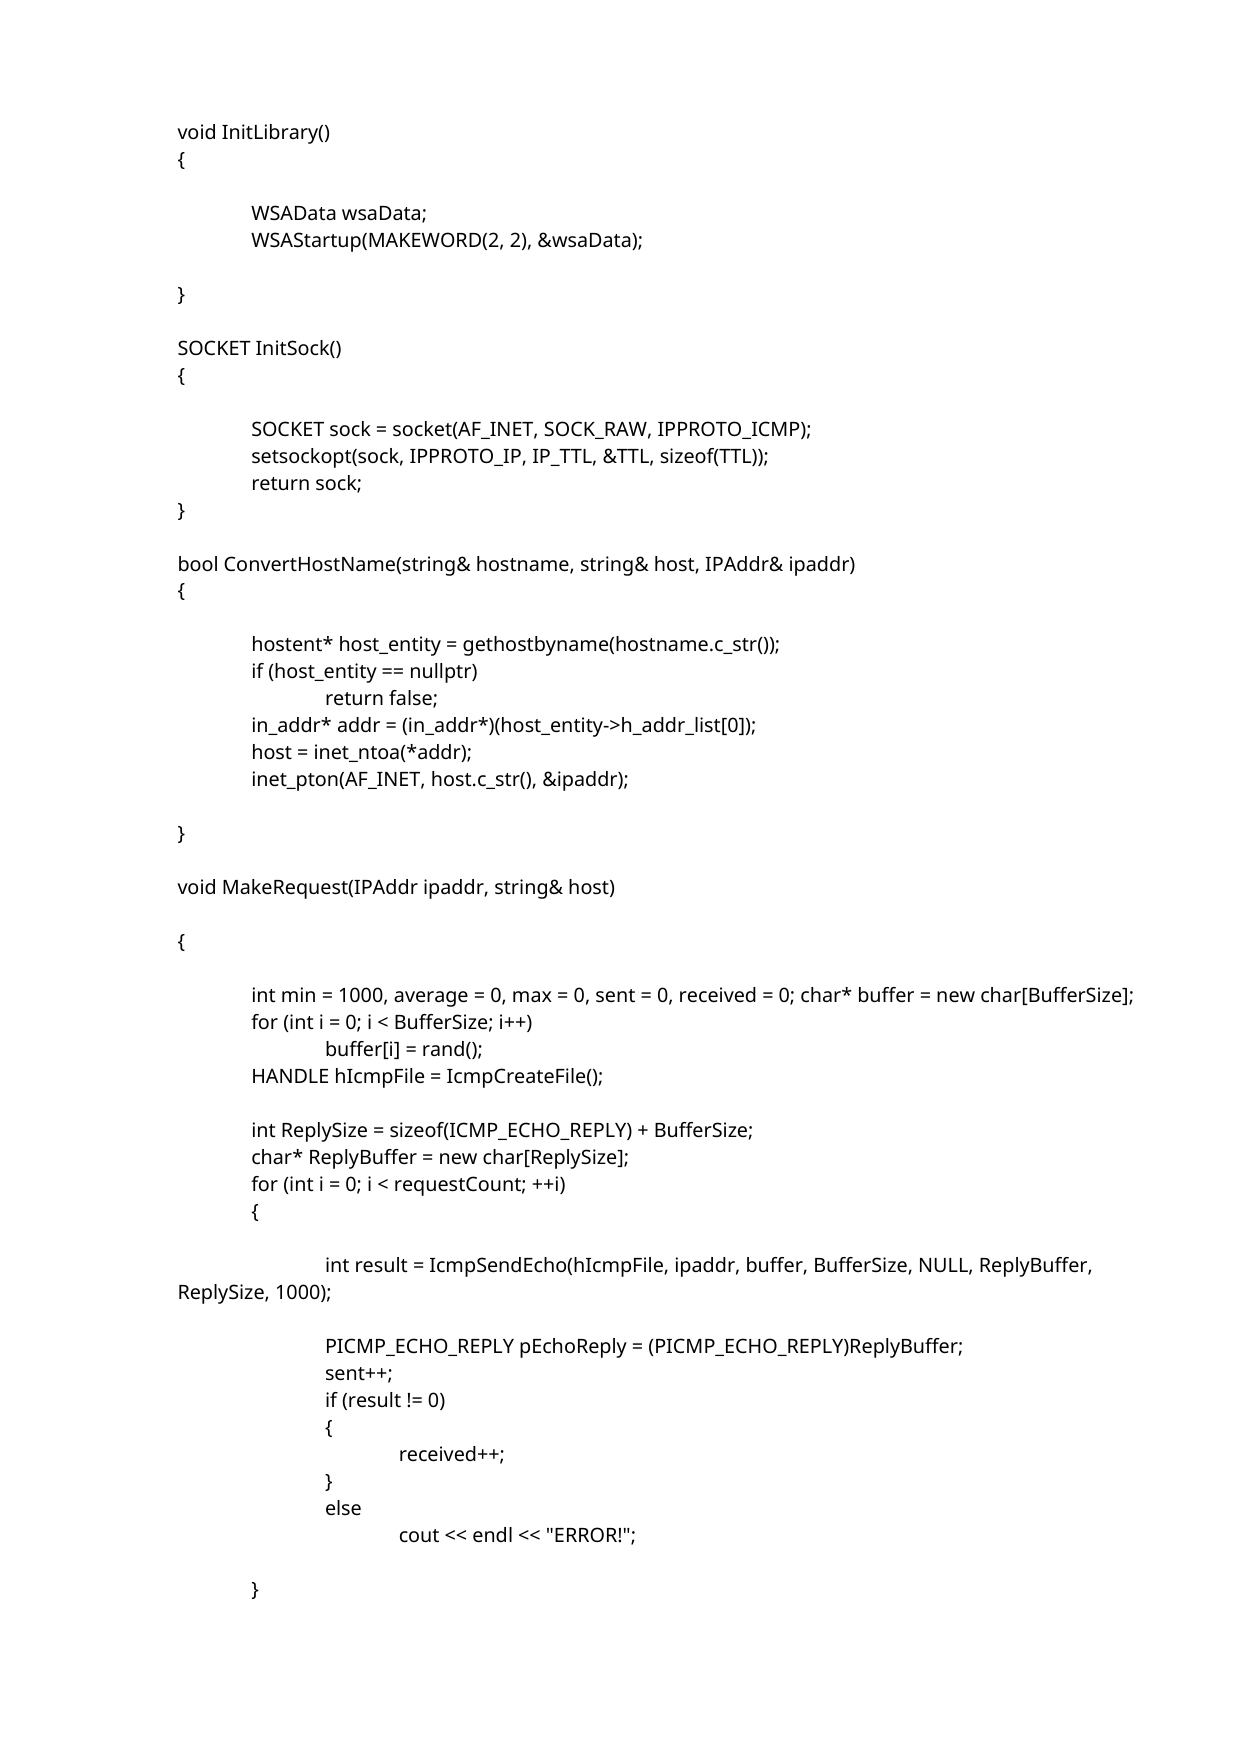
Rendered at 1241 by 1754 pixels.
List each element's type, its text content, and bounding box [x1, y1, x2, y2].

text void InitLibrary() [177, 118, 1152, 145]
text int ReplySize = sizeof(ICMP_ECHO_REPLY) + BufferSize; [177, 1116, 1152, 1143]
text PICMP_ECHO_REPLY pEchoReply = (PICMP_ECHO_REPLY)ReplyBuffer; [177, 1332, 1152, 1359]
text if (result != 0) [177, 1386, 1152, 1413]
text } [177, 496, 1152, 523]
text return sock; [177, 469, 1152, 496]
text { [177, 145, 1152, 172]
text buffer[i] = rand(); [177, 1035, 1152, 1062]
text for (int i = 0; i < requestCount; ++i) [177, 1170, 1152, 1197]
text if (host_entity == nullptr) [177, 658, 1152, 685]
text } [177, 1467, 1152, 1494]
text { [177, 927, 1152, 954]
text else [177, 1494, 1152, 1521]
text for (int i = 0; i < BufferSize; i++) [177, 1008, 1152, 1035]
text bool ConvertHostName(string& hostname, string& host, IPAddr& ipaddr) [177, 550, 1152, 577]
text received++; [177, 1440, 1152, 1467]
text WSAData wsaData; [177, 199, 1152, 226]
text inet_pton(AF_INET, host.c_str(), &ipaddr); [177, 766, 1152, 793]
text } [177, 819, 1152, 847]
text HANDLE hIcmpFile = IcmpCreateFile(); [177, 1062, 1152, 1089]
text } [177, 280, 1152, 307]
text SOCKET InitSock() [177, 334, 1152, 361]
text return false; [177, 685, 1152, 712]
text hostent* host_entity = gethostbyname(hostname.c_str()); [177, 631, 1152, 658]
text sent++; [177, 1359, 1152, 1386]
text } [177, 1575, 1152, 1602]
text { [177, 361, 1152, 388]
text char* ReplyBuffer = new char[ReplySize]; [177, 1143, 1152, 1170]
text { [177, 1197, 1152, 1224]
text cout << endl << "ERROR!"; [177, 1521, 1152, 1548]
text void MakeRequest(IPAddr ipaddr, string& host) [177, 873, 1152, 901]
text WSAStartup(MAKEWORD(2, 2), &wsaData); [177, 226, 1152, 253]
text int min = 1000, average = 0, max = 0, sent = 0, received = 0; char* buffer = new char[BufferSize]; [177, 981, 1152, 1008]
text int result = IcmpSendEcho(hIcmpFile, ipaddr, buffer, BufferSize, NULL, ReplyBuffer, ReplySize, 1000); [177, 1251, 1152, 1305]
text { [177, 1413, 1152, 1440]
text SOCKET sock = socket(AF_INET, SOCK_RAW, IPPROTO_ICMP); [177, 415, 1152, 442]
text { [177, 577, 1152, 604]
text host = inet_ntoa(*addr); [177, 739, 1152, 766]
text setsockopt(sock, IPPROTO_IP, IP_TTL, &TTL, sizeof(TTL)); [177, 442, 1152, 469]
text in_addr* addr = (in_addr*)(host_entity->h_addr_list[0]); [177, 712, 1152, 739]
